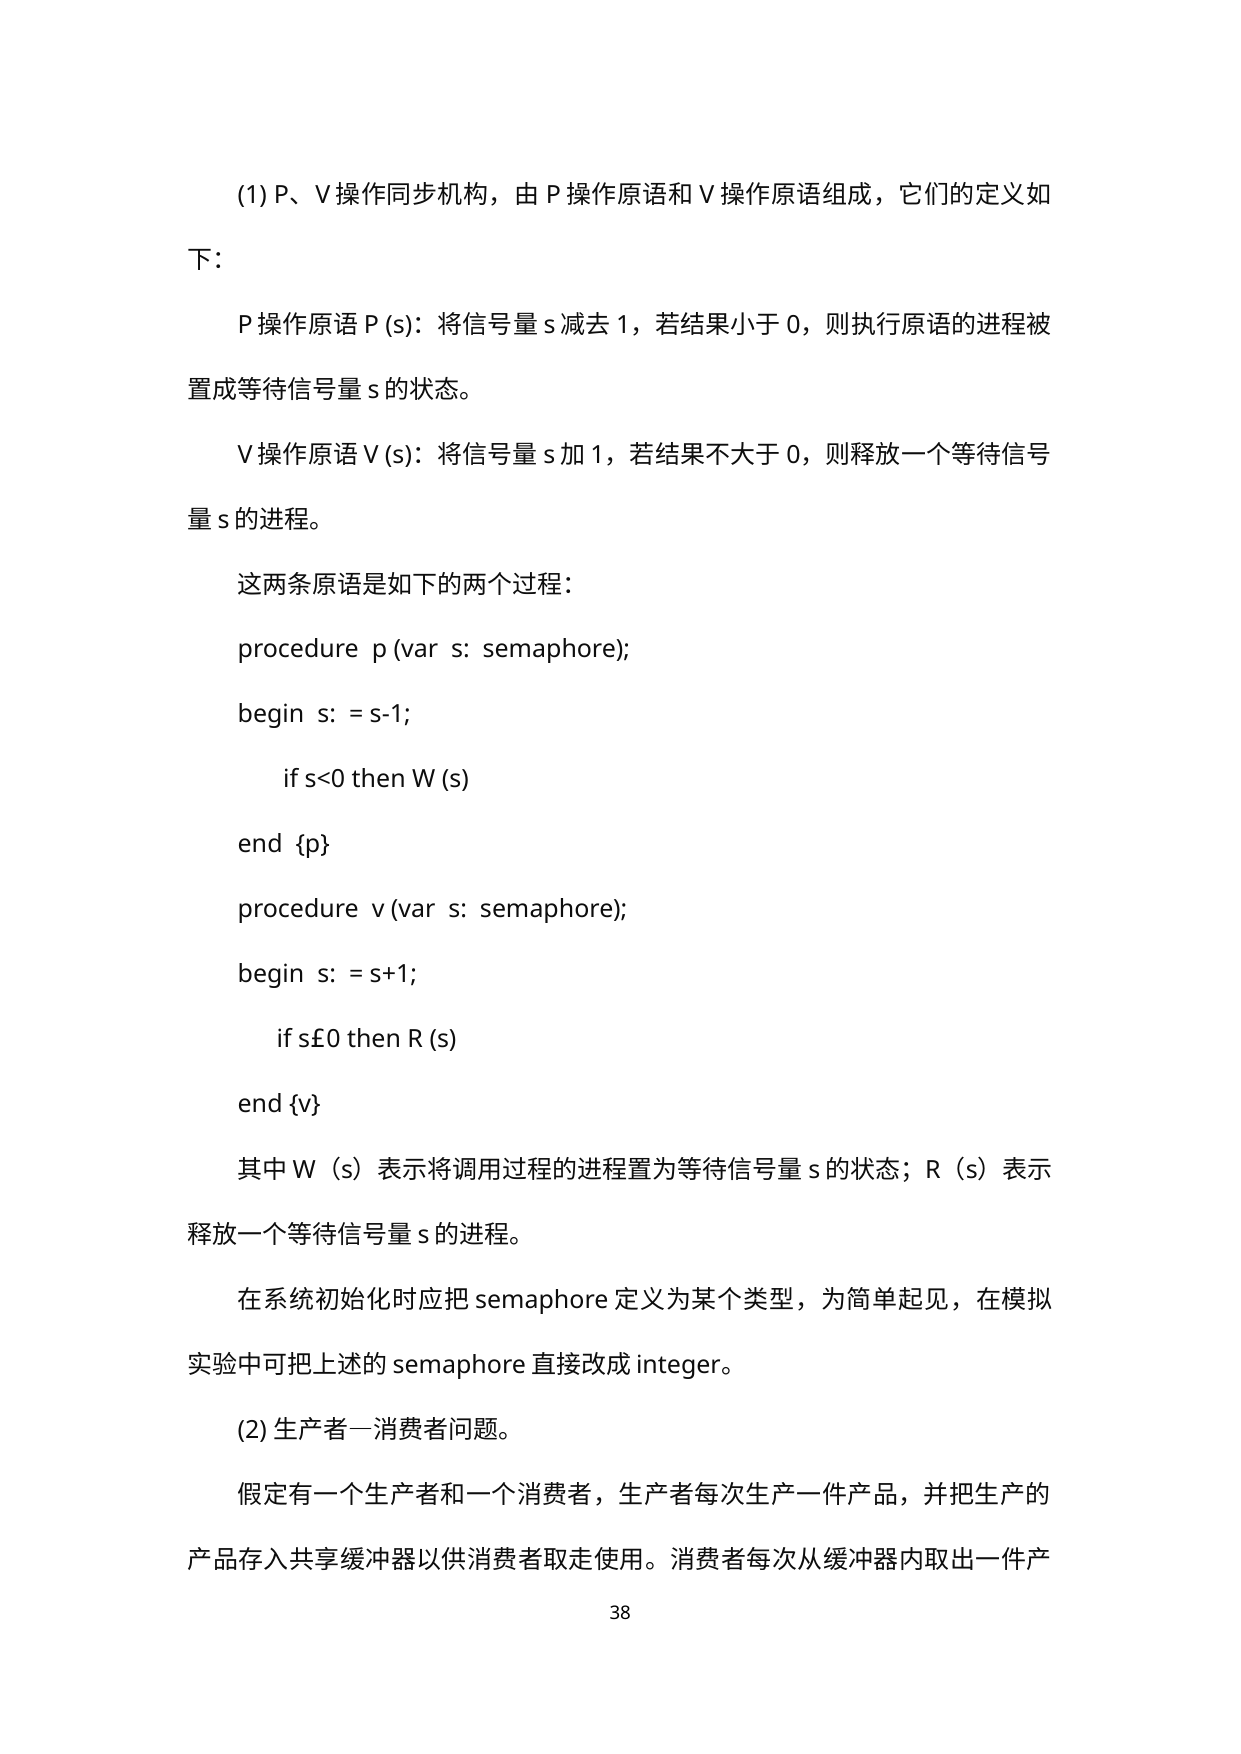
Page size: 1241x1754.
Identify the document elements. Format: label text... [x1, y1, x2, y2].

text begin s: = s-1; [187, 680, 1053, 745]
text (2) 生产者—消费者问题。 [187, 1395, 1053, 1460]
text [187, 1460, 1053, 1590]
text V操作原语V (s)：将信号量s加1，若结果不大于0，则释放一个等待信号量s的进程。 [187, 420, 1053, 550]
text 在系统初始化时应把semaphore定义为某个类型，为简单起见，在模拟实验中可把上述的semaphore直接改成integer。 [187, 1265, 1053, 1395]
text end {v} [187, 1070, 1053, 1135]
text (1) P、V操作同步机构，由P操作原语和V操作原语组成，它们的定义如下： [187, 160, 1053, 290]
text if s0 then R (s) [187, 1005, 1053, 1070]
text 其中W（s）表示将调用过程的进程置为等待信号量s的状态；R（s）表示释放一个等待信号量s的进程。 [187, 1135, 1053, 1265]
text P操作原语P (s)：将信号量s减去1，若结果小于0，则执行原语的进程被置成等待信号量s的状态。 [187, 290, 1053, 420]
text procedure v (var s: semaphore); [187, 875, 1053, 940]
text begin s: = s+1; [187, 940, 1053, 1005]
text if s<0 then W (s) [187, 745, 1053, 810]
text 这两条原语是如下的两个过程： [187, 550, 1053, 615]
text end {p} [187, 810, 1053, 875]
text procedure p (var s: semaphore); [187, 615, 1053, 680]
